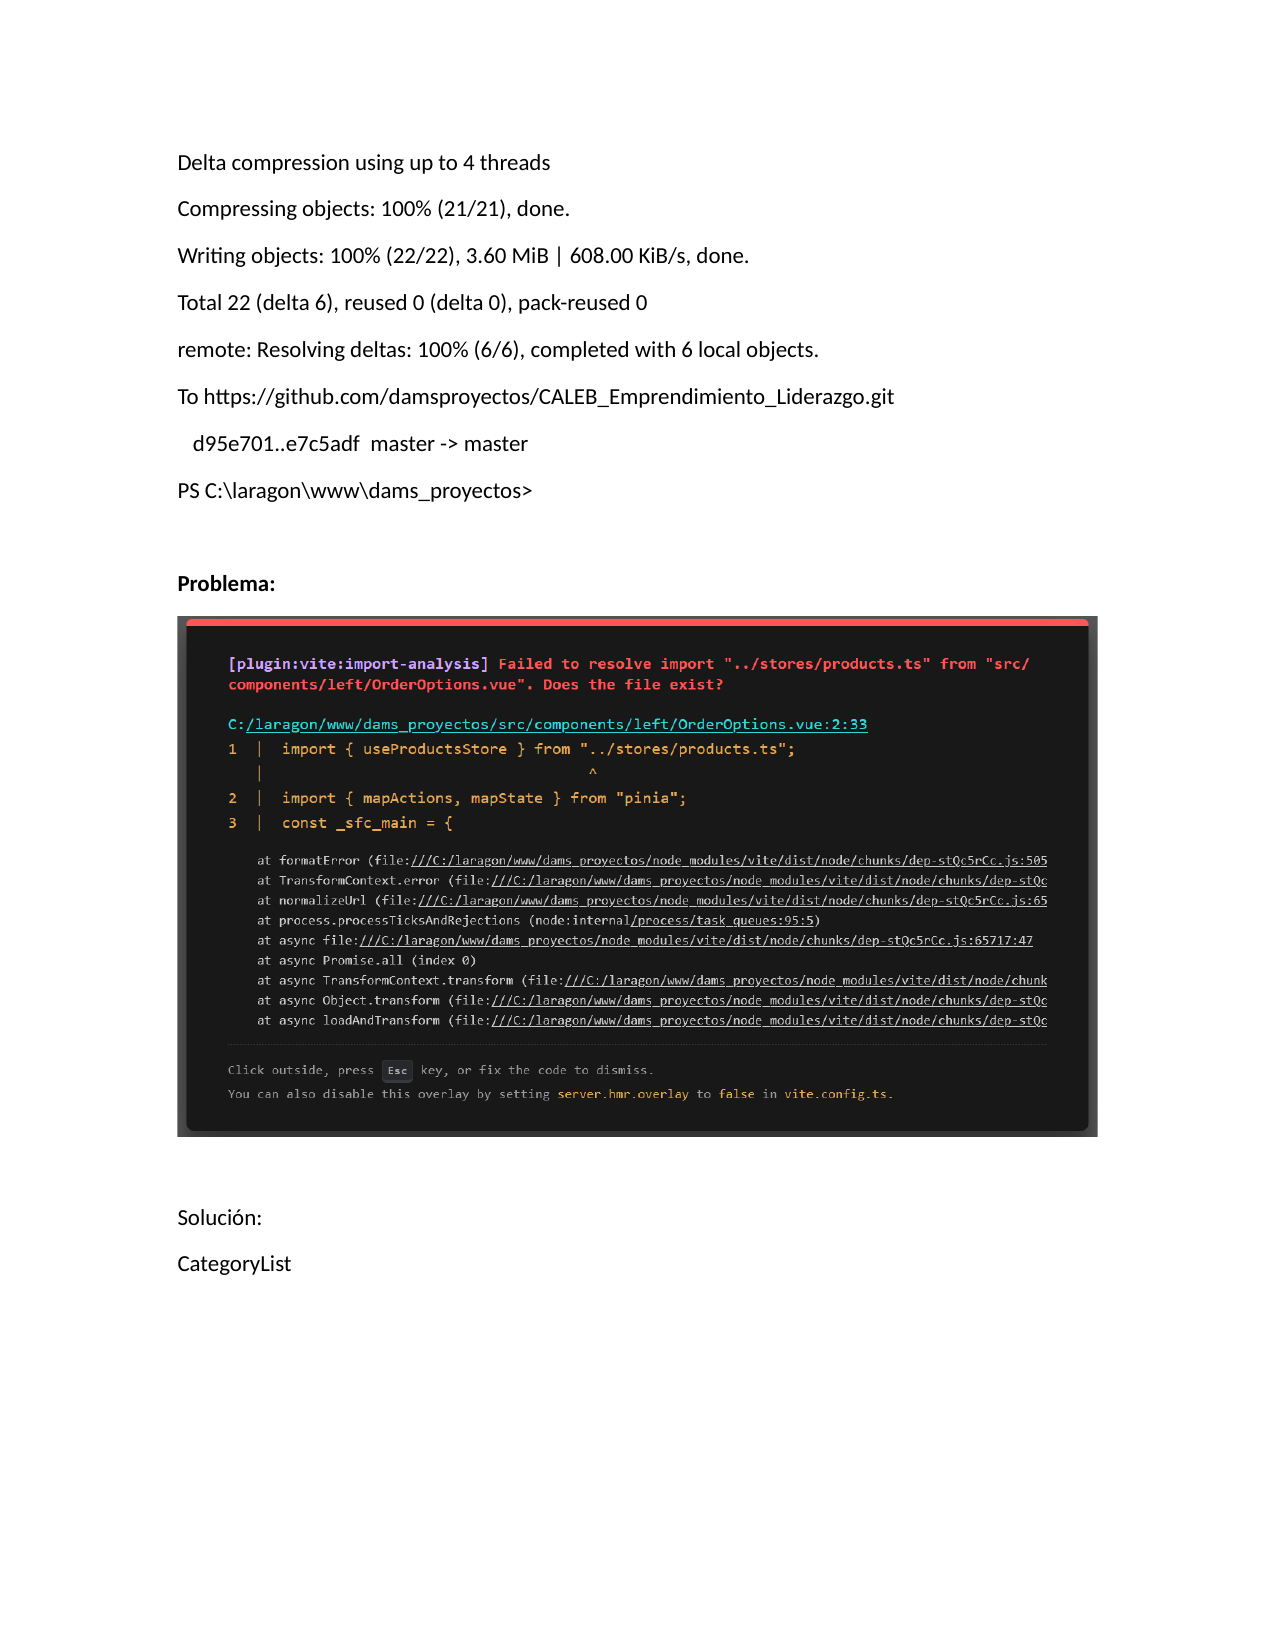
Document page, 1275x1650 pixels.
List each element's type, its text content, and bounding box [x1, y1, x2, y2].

text Writing objects: 100% (22/22), 3.60 MiB | 608.00 KiB/s, done. [177, 241, 1098, 269]
text Compressing objects: 100% (21/21), done. [177, 194, 1098, 222]
text CategoryList [177, 1249, 1098, 1278]
text PS C:\laragon\www\dams_proyectos> [177, 476, 1098, 504]
text Total 22 (delta 6), reused 0 (delta 0), pack-reused 0 [177, 288, 1098, 316]
text To https://github.com/damsproyectos/CALEB_Emprendimiento_Liderazgo.git [177, 382, 1098, 410]
text d95e701..e7c5adf master -> master [177, 429, 1098, 457]
text Problema: [177, 569, 1098, 597]
text Delta compression using up to 4 threads [177, 148, 1098, 176]
picture [177, 616, 1098, 1137]
text Solución: [177, 1203, 1098, 1231]
text remote: Resolving deltas: 100% (6/6), completed with 6 local objects. [177, 335, 1098, 363]
